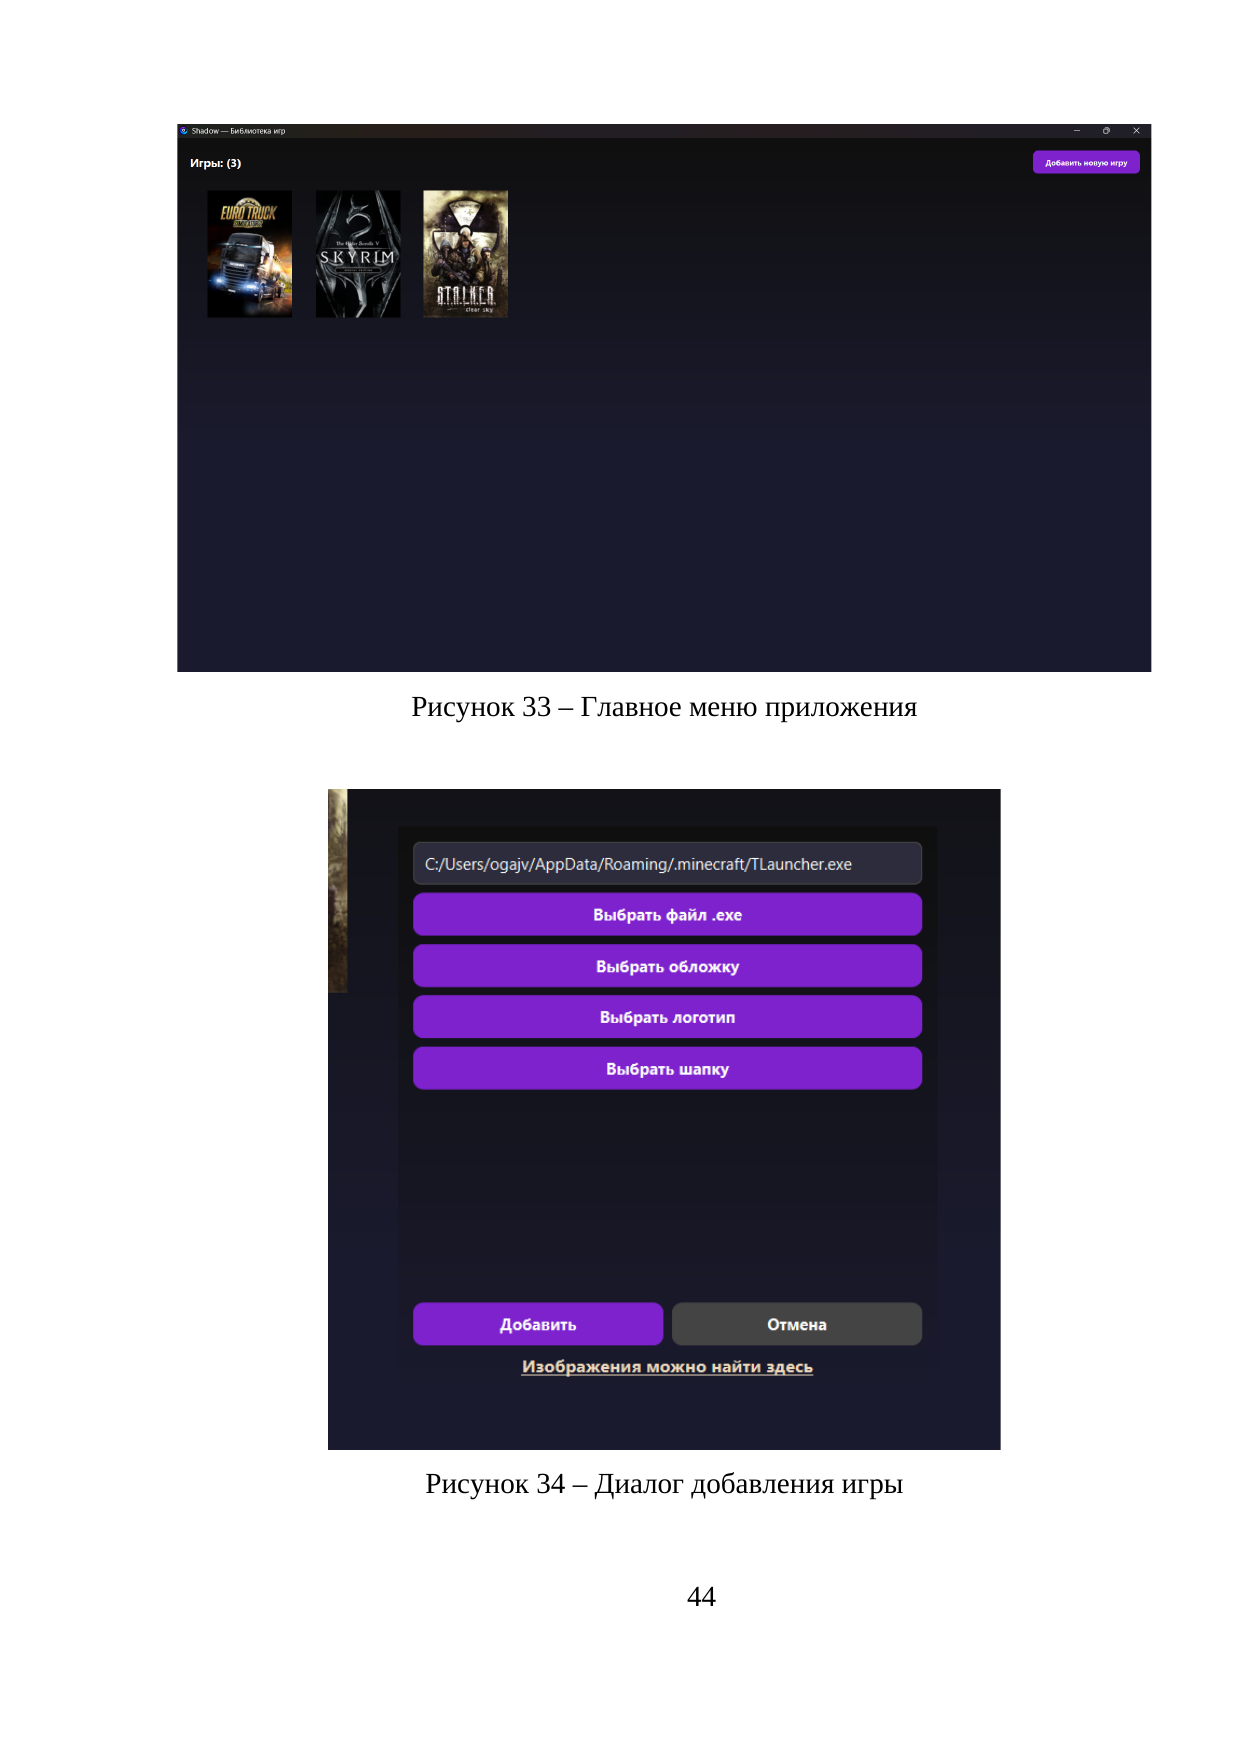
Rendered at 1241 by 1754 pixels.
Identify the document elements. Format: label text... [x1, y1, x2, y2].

picture [328, 789, 1001, 1450]
text Рисунок 34 – Диалог добавления игры [177, 1467, 1152, 1500]
picture [177, 124, 1152, 672]
text Рисунок 33 – Главное меню приложения [177, 689, 1152, 722]
